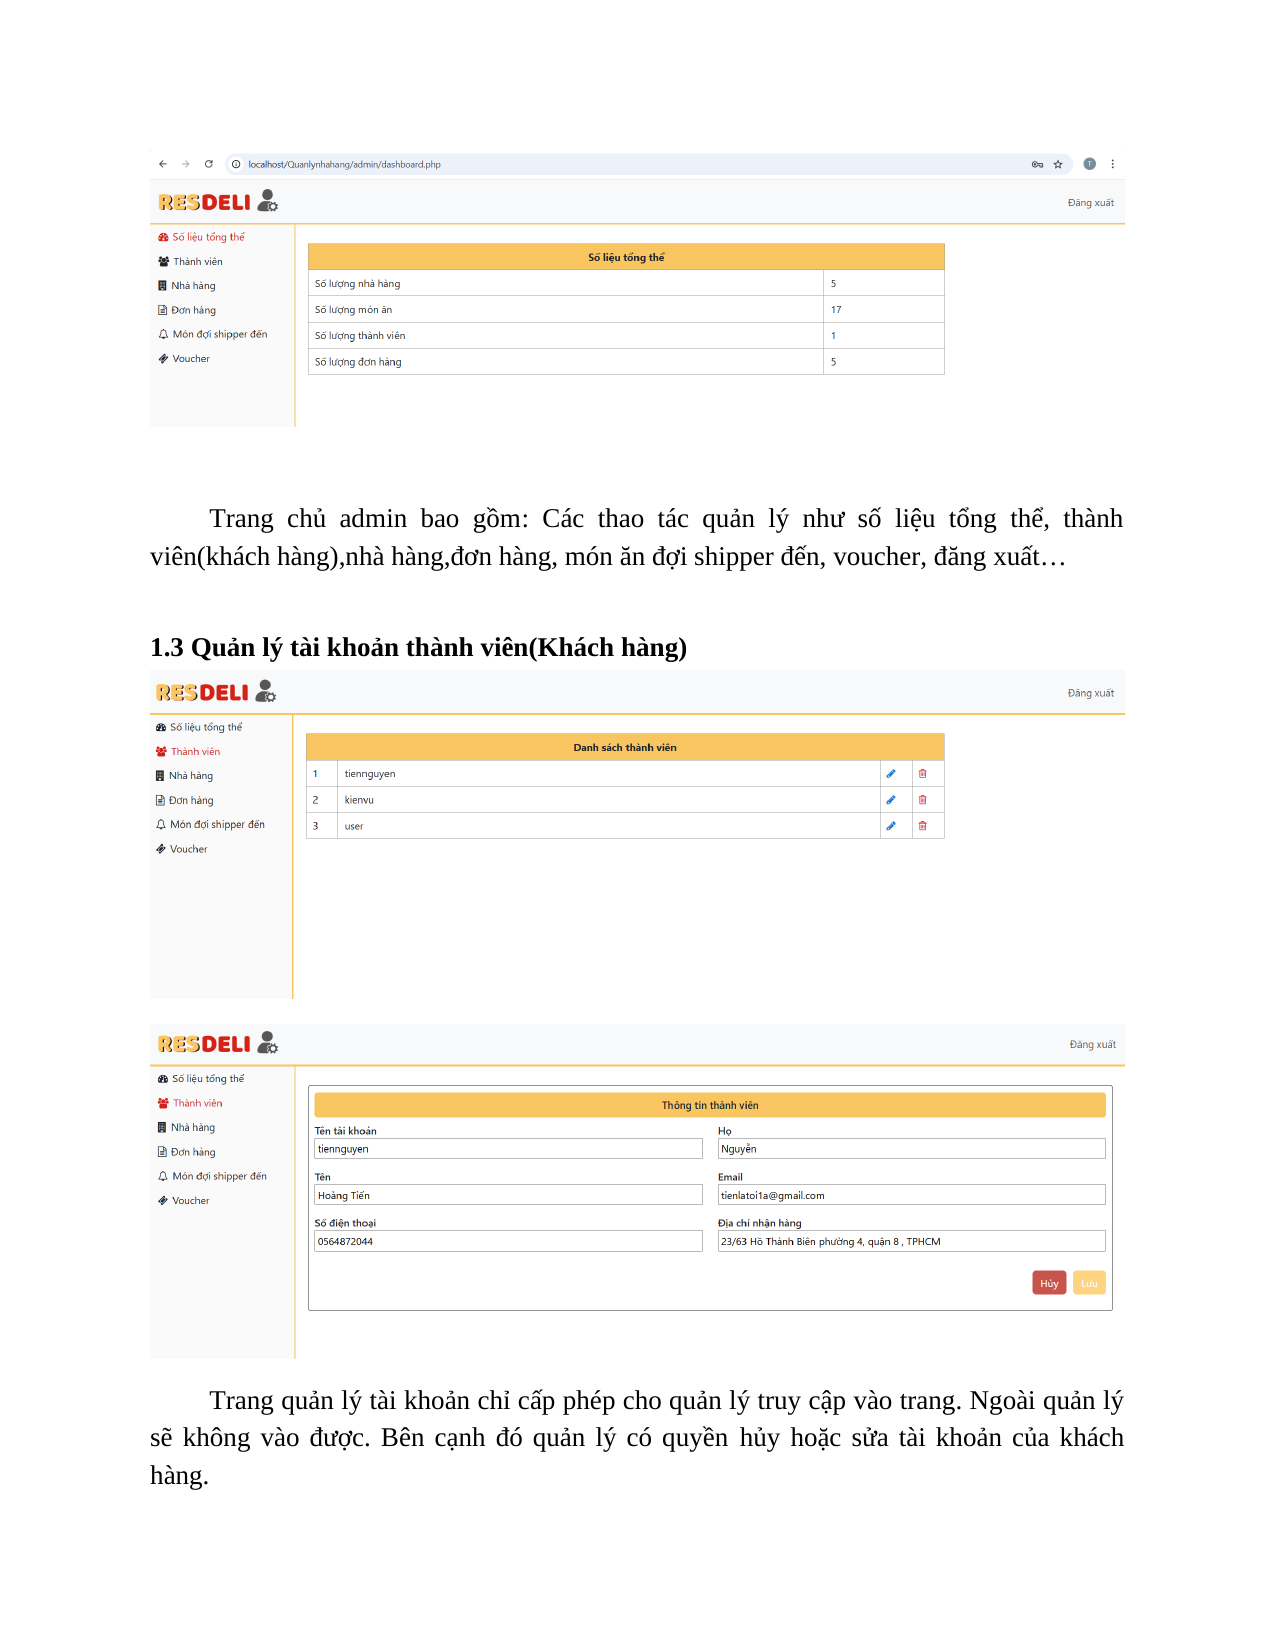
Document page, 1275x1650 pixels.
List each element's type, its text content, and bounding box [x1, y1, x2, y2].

text Trang quản lý tài khoản chỉ cấp phép cho quản lý truy cập vào trang. Ngoài quản lý sẽ không vào được. Bên cạnh đó quản lý có quyền hủy hoặc sửa tài khoản của khách hàng. [150, 1384, 1125, 1490]
picture [150, 1024, 1125, 1359]
text Trang chủ admin bao gồm: Các thao tác quản lý như số liệu tổng thể, thành viên(khách hàng),nhà hàng,đơn hàng, món ăn đợi shipper đến, voucher, đăng xuất… [150, 503, 1125, 571]
picture [150, 670, 1125, 999]
subtitle 1.3 Quản lý tài khoản thành viên(Khách hàng) [150, 631, 1125, 662]
picture [150, 150, 1125, 427]
